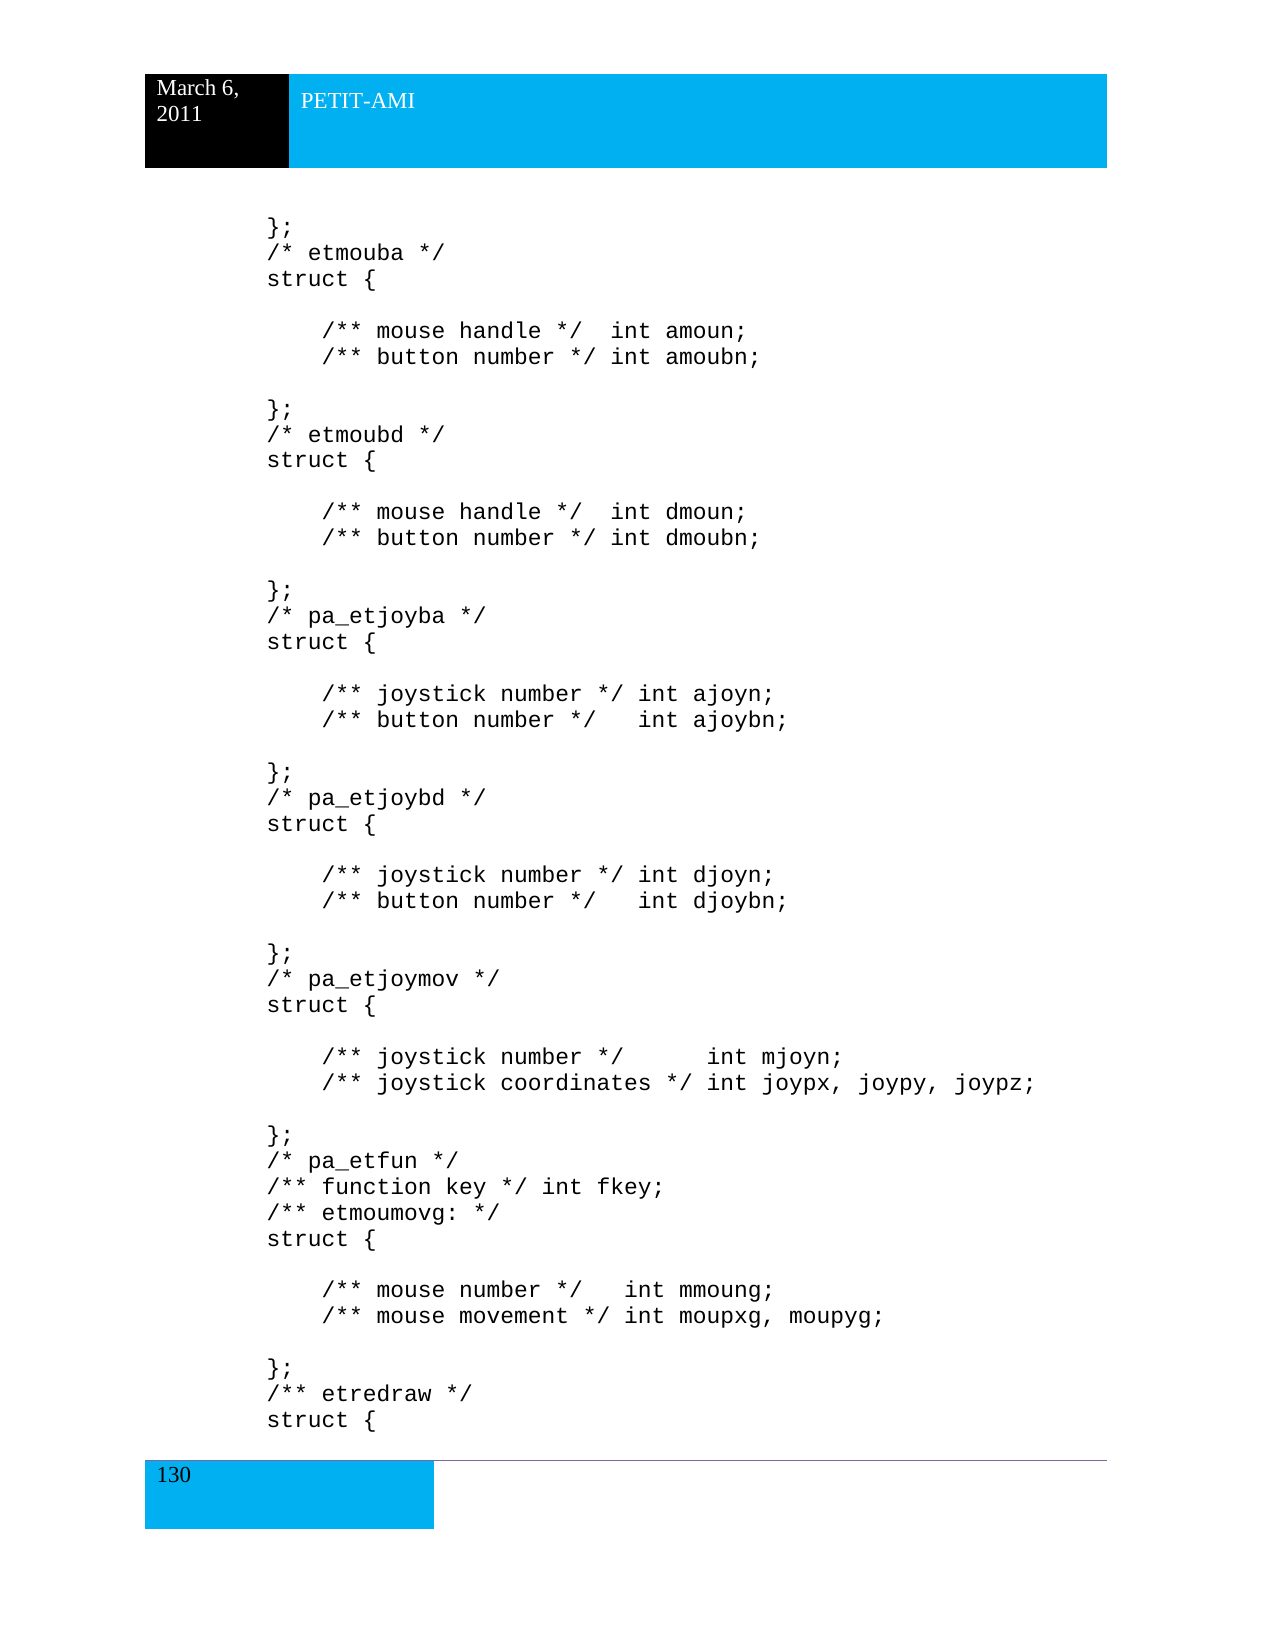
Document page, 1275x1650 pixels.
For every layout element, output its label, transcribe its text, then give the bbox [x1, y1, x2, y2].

text struct { [156, 630, 1118, 656]
text /** button number */ int amoubn; [156, 345, 1118, 371]
text struct { [156, 449, 1118, 475]
text }; [156, 578, 1118, 604]
text }; [156, 397, 1118, 423]
text /** button number */ int djoybn; [156, 890, 1118, 916]
text }; [156, 942, 1118, 968]
text }; [156, 1357, 1118, 1383]
text /** button number */ int ajoybn; [156, 708, 1118, 734]
text /** mouse handle */ int dmoun; [156, 501, 1118, 527]
text /** button number */ int dmoubn; [156, 527, 1118, 553]
text struct { [156, 993, 1118, 1019]
text struct { [156, 812, 1118, 838]
text /* pa_etjoymov */ [156, 968, 1118, 993]
text }; [156, 760, 1118, 786]
text /** joystick number */ int ajoyn; [156, 682, 1118, 708]
text /* pa_etjoybd */ [156, 786, 1118, 812]
text /** joystick coordinates */ int joypx, joypy, joypz; [156, 1071, 1118, 1097]
text /* etmouba */ [156, 241, 1118, 267]
text /* pa_etfun */ [156, 1149, 1118, 1175]
text }; [156, 215, 1118, 241]
text }; [156, 1123, 1118, 1149]
text struct { [156, 1227, 1118, 1253]
text /** etredraw */ [156, 1383, 1118, 1408]
text /** mouse movement */ int moupxg, moupyg; [156, 1305, 1118, 1331]
text struct { [156, 1408, 1118, 1434]
text /** mouse handle */ int amoun; [156, 319, 1118, 345]
text /** mouse number */ int mmoung; [156, 1279, 1118, 1305]
text /* pa_etjoyba */ [156, 604, 1118, 630]
text /* etmoubd */ [156, 423, 1118, 449]
text /** function key */ int fkey; [156, 1175, 1118, 1201]
text struct { [156, 267, 1118, 293]
text /** joystick number */ int mjoyn; [156, 1045, 1118, 1071]
text /** etmoumovg: */ [156, 1201, 1118, 1227]
text /** joystick number */ int djoyn; [156, 864, 1118, 890]
